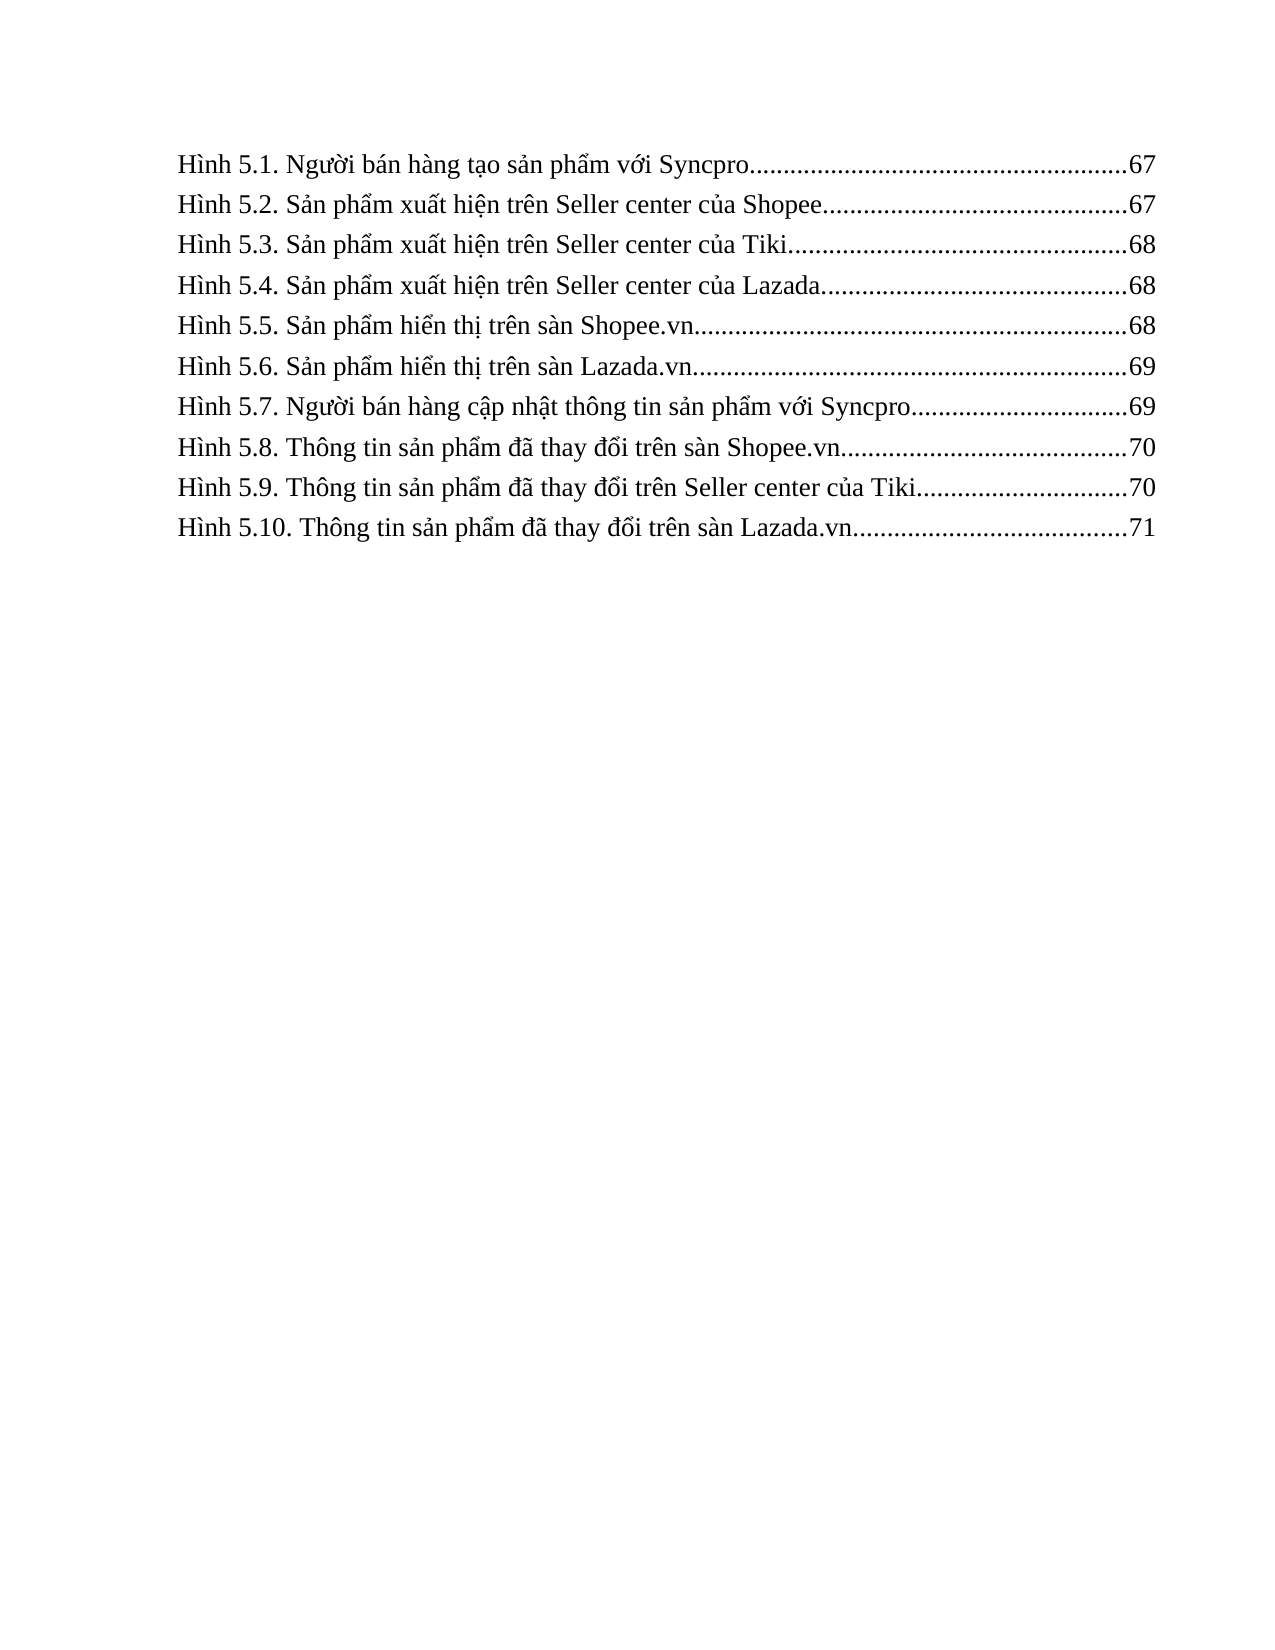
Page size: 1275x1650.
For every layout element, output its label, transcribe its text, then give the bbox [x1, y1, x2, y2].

text Hình 5.4. Sản phẩm xuất hiện trên Seller center của Lazada. 68 [177, 269, 1157, 300]
text Hình 5.6. Sản phẩm hiển thị trên sàn Lazada.vn. 69 [177, 350, 1157, 381]
text Hình 5.5. Sản phẩm hiển thị trên sàn Shopee.vn. 68 [177, 309, 1157, 341]
text Hình 5.3. Sản phẩm xuất hiện trên Seller center của Tiki. 68 [177, 228, 1157, 260]
text Hình 5.10. Thông tin sản phẩm đã thay đổi trên sàn Lazada.vn. 71 [177, 511, 1157, 543]
text Hình 5.9. Thông tin sản phẩm đã thay đổi trên Seller center của Tiki. 70 [177, 471, 1157, 502]
text Hình 5.8. Thông tin sản phẩm đã thay đổi trên sàn Shopee.vn. 70 [177, 431, 1157, 462]
text Hình 5.2. Sản phẩm xuất hiện trên Seller center của Shopee. 67 [177, 188, 1157, 219]
text Hình 5.1. Người bán hàng tạo sản phẩm với Syncpro. 67 [177, 148, 1157, 179]
text Hình 5.7. Người bán hàng cập nhật thông tin sản phẩm với Syncpro. 69 [177, 390, 1157, 421]
